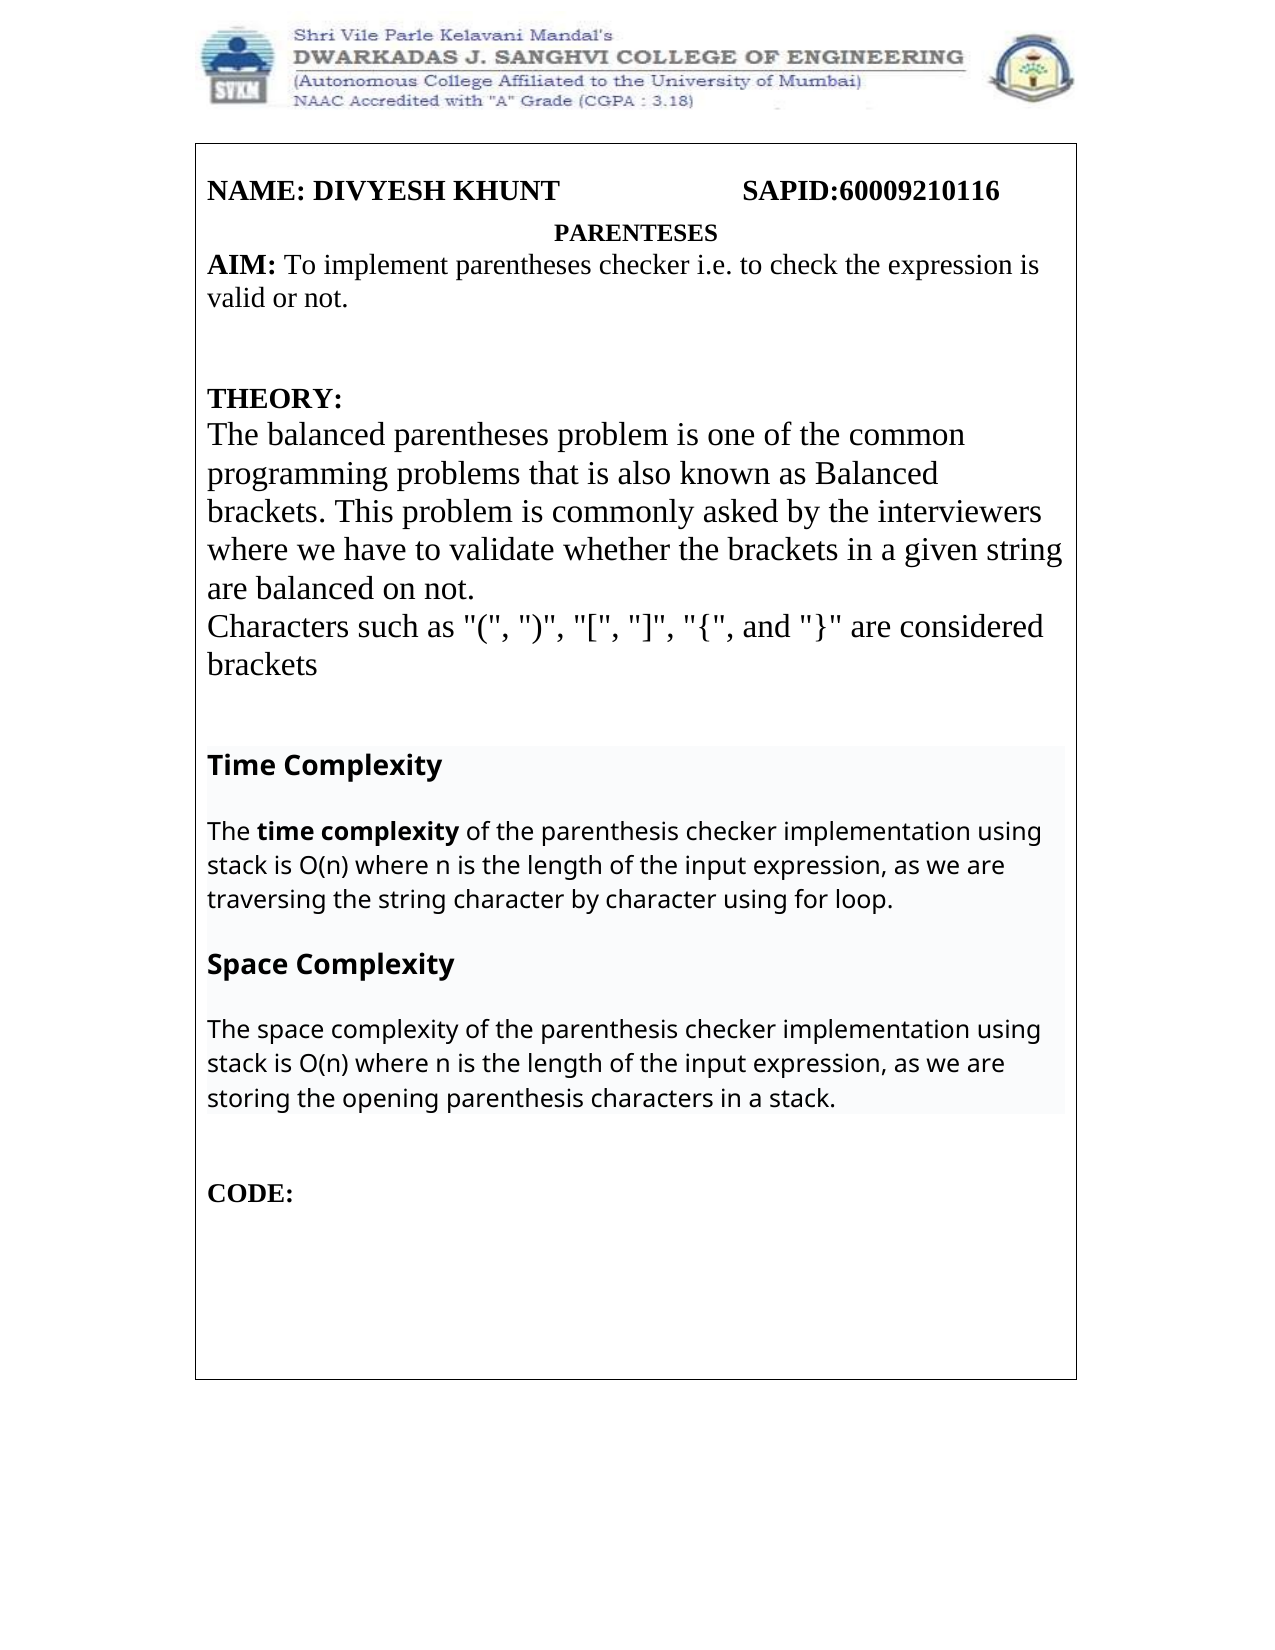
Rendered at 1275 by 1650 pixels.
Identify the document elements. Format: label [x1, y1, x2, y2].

table_header [196, 144, 1076, 1378]
picture [195, 11, 1079, 117]
